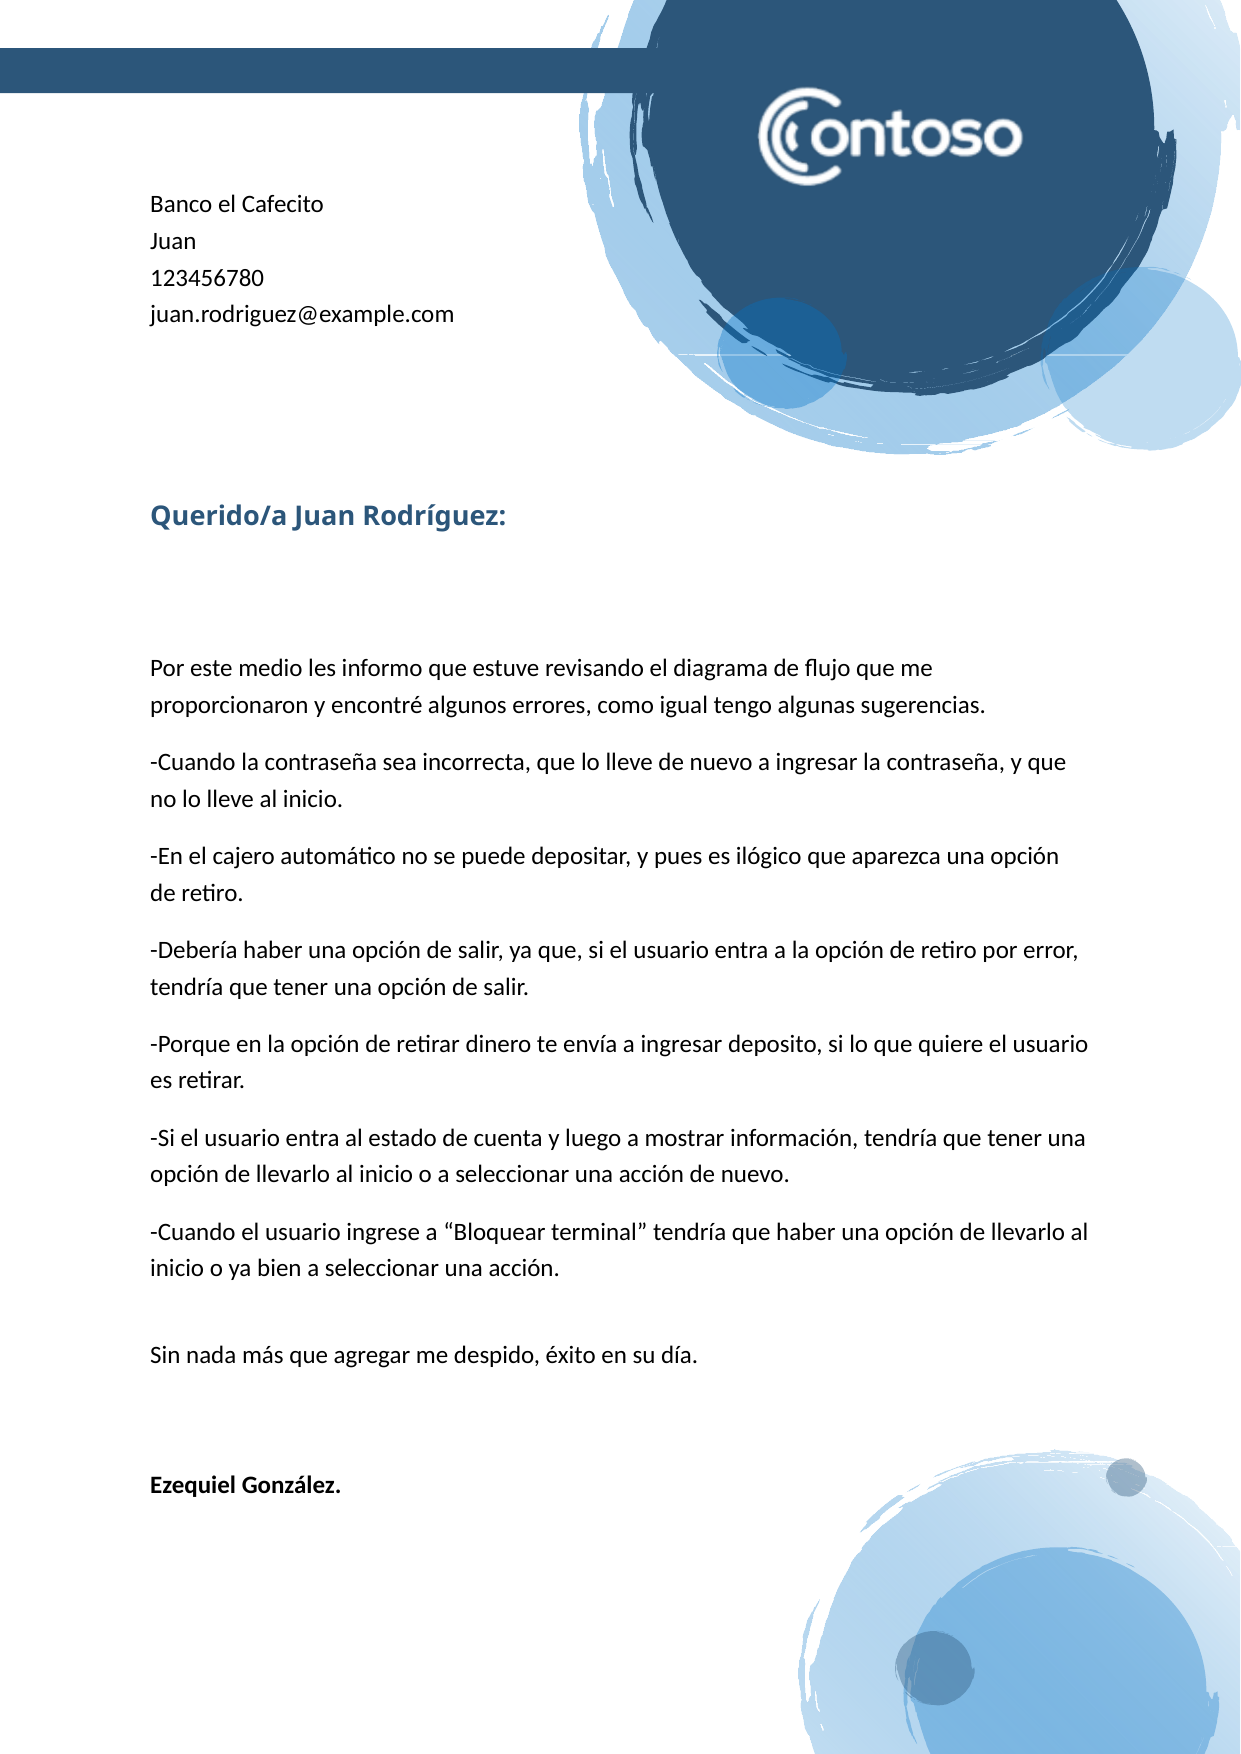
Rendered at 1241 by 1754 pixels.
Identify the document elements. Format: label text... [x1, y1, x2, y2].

text Sin nada más que agregar me despido, éxito en su día. [150, 1339, 1090, 1369]
text Ezequiel González. [150, 1469, 1090, 1500]
text Por este medio les informo que estuve revisando el diagrama de flujo que me proporcionaron y encontré algunos errores, como igual tengo algunas sugerencias. [150, 652, 1090, 719]
text -Si el usuario entra al estado de cuenta y luego a mostrar información, tendría que tener una opción de llevarlo al inicio o a seleccionar una acción de nuevo. [150, 1122, 1090, 1189]
text Banco el Cafecito [150, 189, 1090, 219]
text -Cuando el usuario ingrese a “Bloquear terminal” tendría que haber una opción de llevarlo al inicio o ya bien a seleccionar una acción. [150, 1216, 1090, 1283]
text Querido/a Juan Rodríguez: [150, 496, 1090, 533]
picture [749, 79, 1032, 188]
text -En el cajero automático no se puede depositar, y pues es ilógico que aparezca una opción de retiro. [150, 840, 1090, 907]
text -Porque en la opción de retirar dinero te envía a ingresar deposito, si lo que quiere el usuario es retirar. [150, 1028, 1090, 1095]
text Juan [150, 225, 1090, 256]
text -Debería haber una opción de salir, ya que, si el usuario entra a la opción de retiro por error, tendría que tener una opción de salir. [150, 934, 1090, 1001]
text juan.rodriguez@example.com [150, 298, 1090, 329]
text 123456780 [150, 262, 1090, 292]
text -Cuando la contraseña sea incorrecta, que lo lleve de nuevo a ingresar la contraseña, y que no lo lleve al inicio. [150, 746, 1090, 813]
